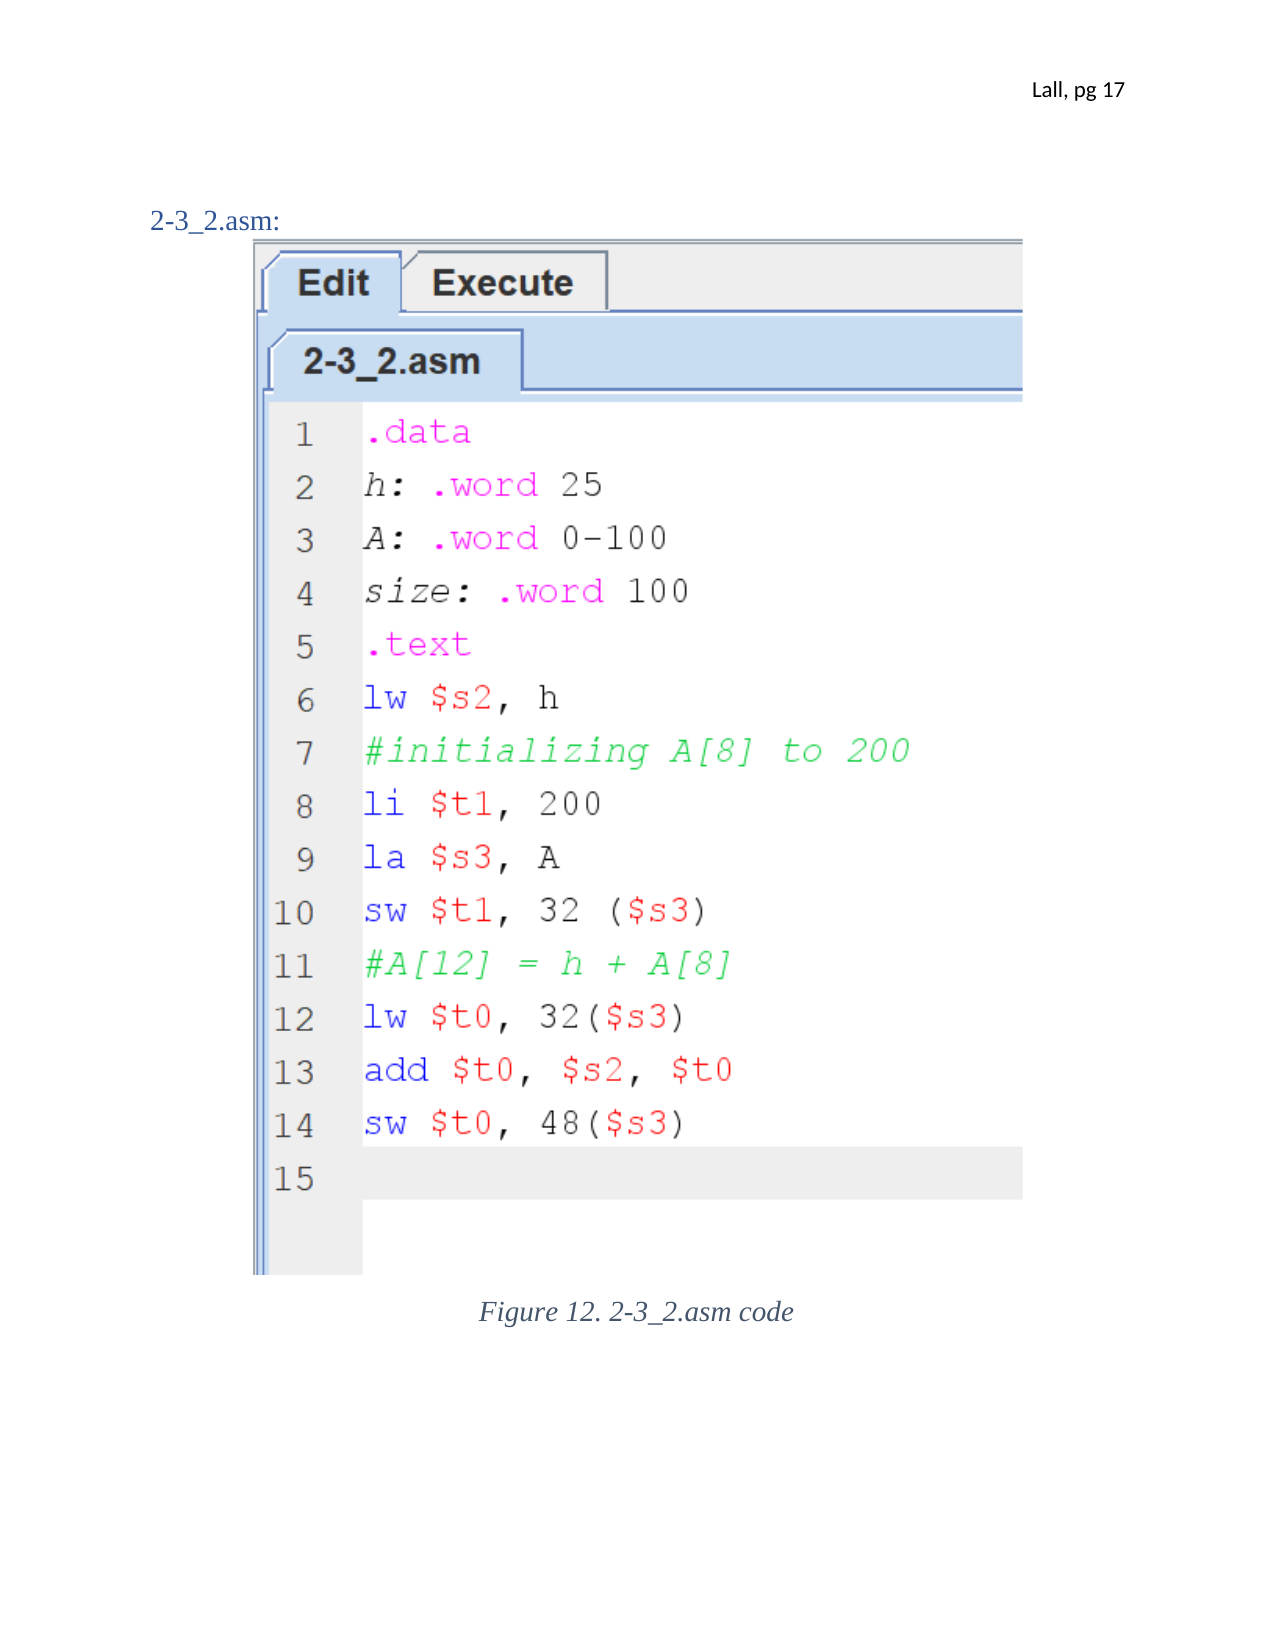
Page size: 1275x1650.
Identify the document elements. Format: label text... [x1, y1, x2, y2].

picture [252, 238, 1023, 1275]
subtitle 2-3_2.asm: [150, 203, 1125, 236]
text Figure 12. 2-3_2.asm code [150, 1294, 1125, 1327]
